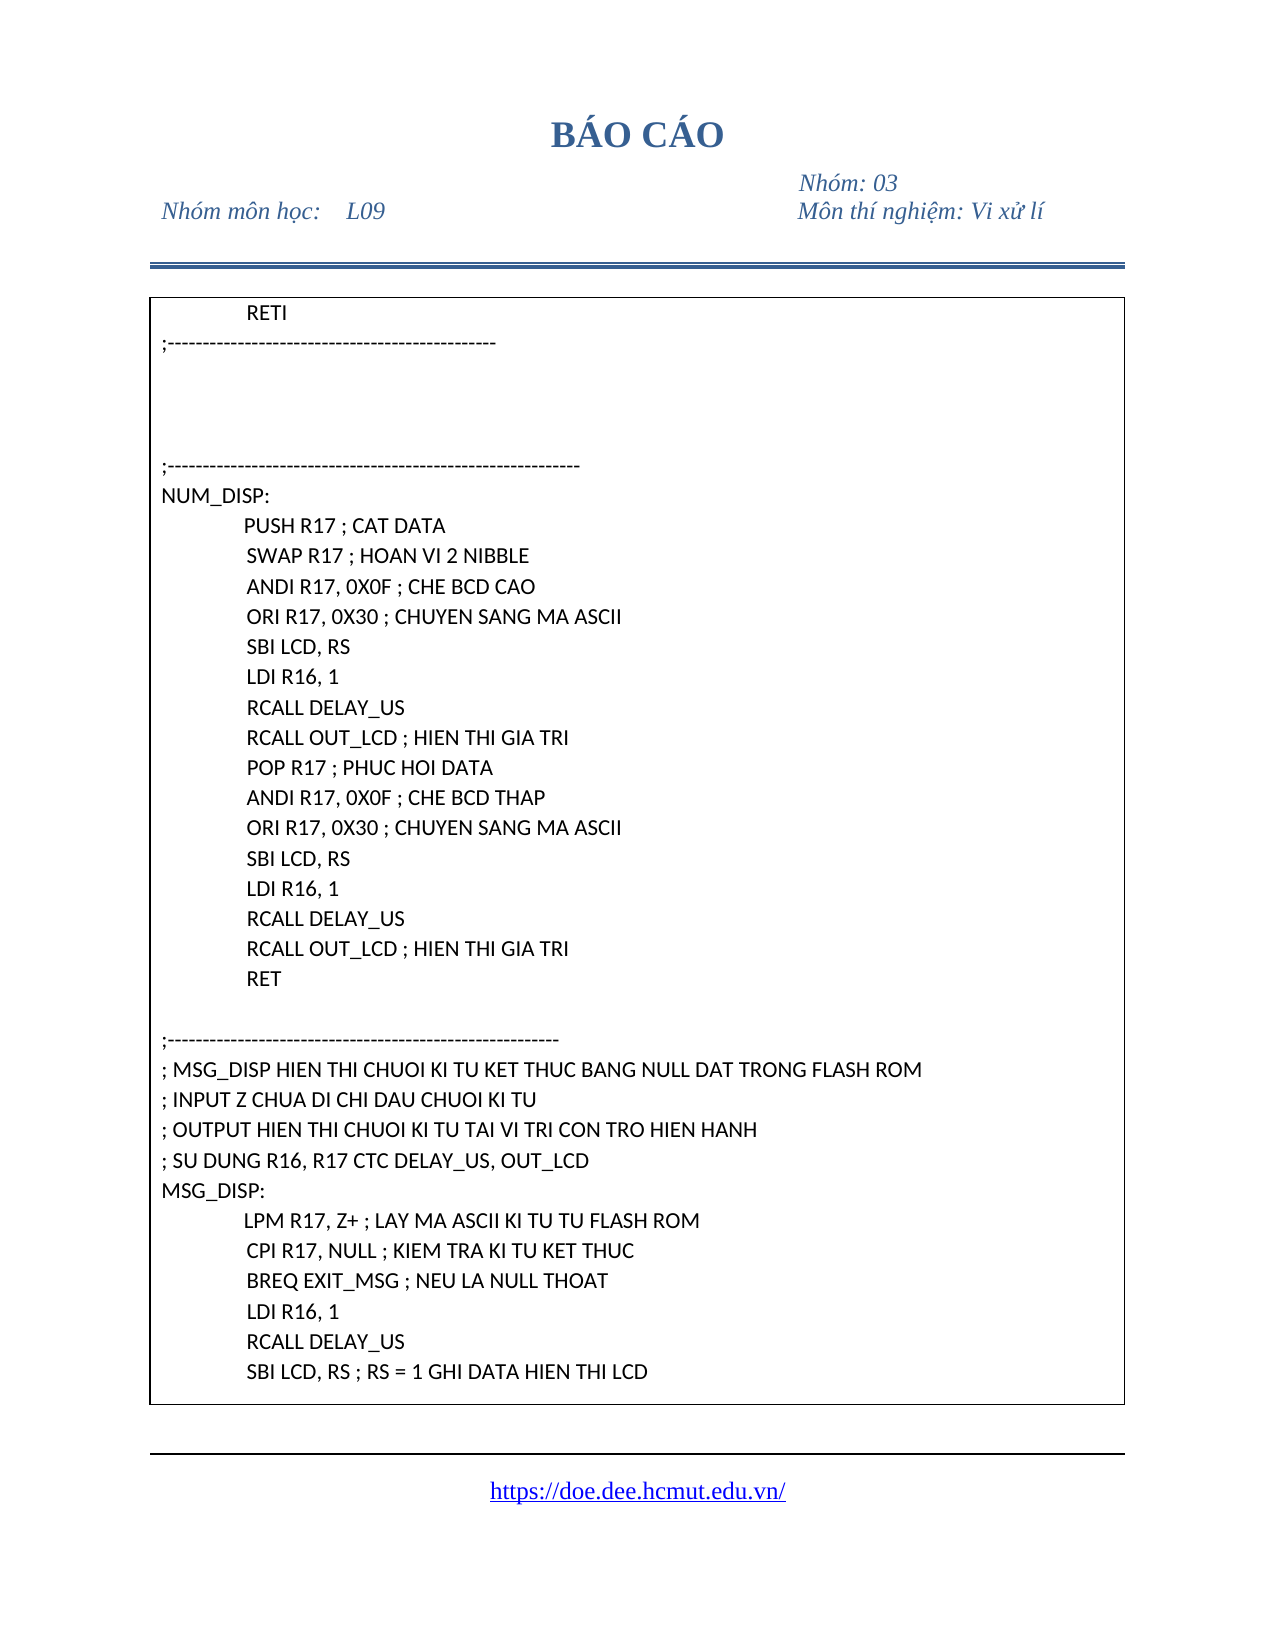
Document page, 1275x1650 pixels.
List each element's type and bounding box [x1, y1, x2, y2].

table_header [151, 298, 1124, 1404]
